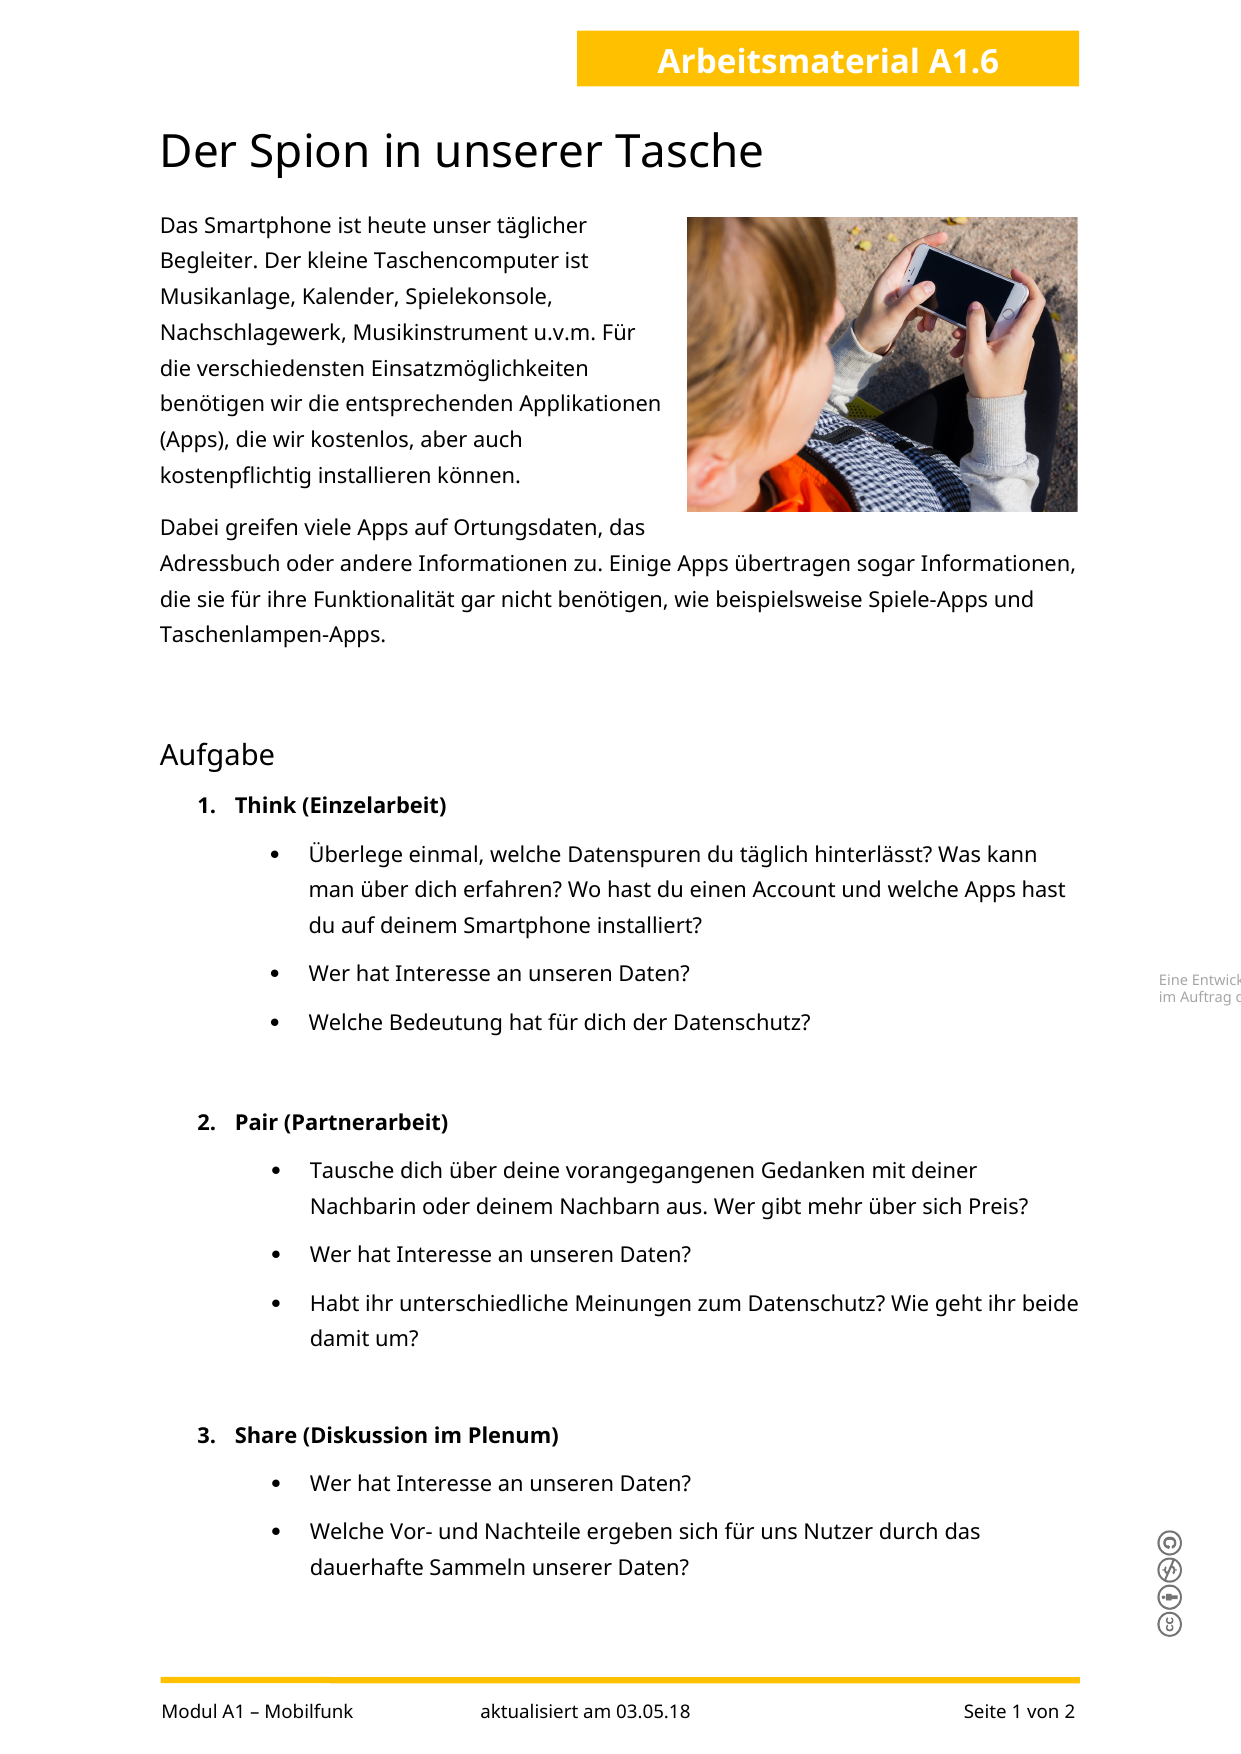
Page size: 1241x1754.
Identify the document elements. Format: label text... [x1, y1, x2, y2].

list Wer hat Interesse an unseren Daten? [272, 1239, 1081, 1269]
list Share (Diskussion im Plenum) [197, 1420, 1081, 1450]
text Dabei greifen viele Apps auf Ortungsdaten, das Adressbuch oder andere Informationen zu. Einige Apps übertragen sogar Informationen, die sie für ihre Funktionalität gar nicht benötigen, wie beispielsweise Spiele-Apps und Taschenlampen-Apps. [159, 512, 1081, 649]
list Tausche dich über deine vorangegangenen Gedanken mit deiner Nachbarin oder deinem Nachbarn aus. Wer gibt mehr über sich Preis? [272, 1156, 1081, 1221]
list Wer hat Interesse an unseren Daten? [271, 958, 1081, 988]
list Welche Bedeutung hat für dich der Datenschutz? [271, 1007, 1081, 1036]
list Habt ihr unterschiedliche Meinungen zum Datenschutz? Wie geht ihr beide damit um? [272, 1288, 1081, 1353]
list Think (Einzelarbeit) [197, 791, 1081, 820]
subtitle Aufgabe [159, 734, 1081, 774]
picture [687, 217, 1077, 512]
list Pair (Partnerarbeit) [197, 1107, 1081, 1137]
list Wer hat Interesse an unseren Daten? [272, 1468, 1081, 1498]
list Welche Vor- und Nachteile ergeben sich für uns Nutzer durch das dauerhafte Sammeln unserer Daten? [272, 1516, 1081, 1582]
text Der Spion in unserer Tasche [159, 118, 1081, 181]
list Überlege einmal, welche Datenspuren du täglich hinterlässt? Was kann man über dich erfahren? Wo hast du einen Account und welche Apps hast du auf deinem Smartphone installiert? [271, 839, 1081, 940]
